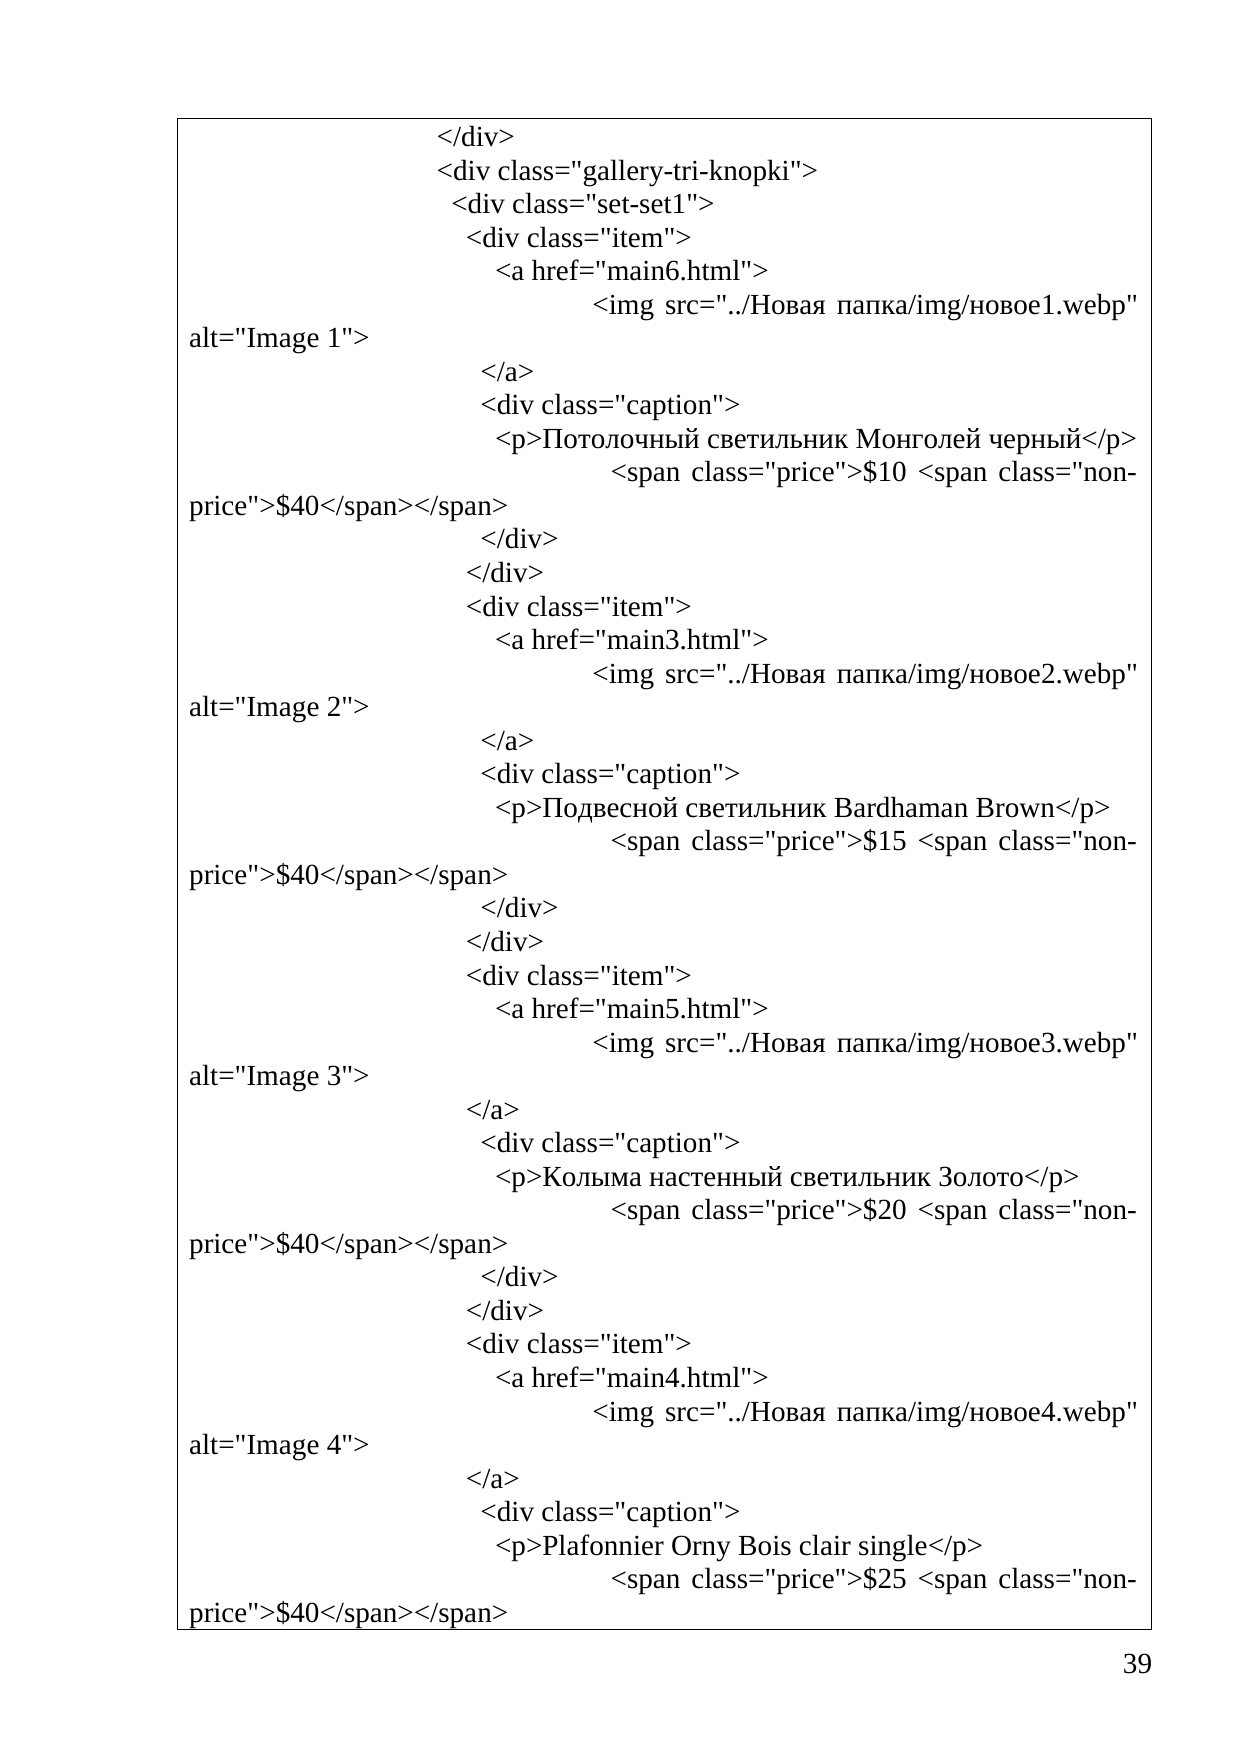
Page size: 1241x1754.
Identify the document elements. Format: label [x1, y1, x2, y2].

table_header [178, 119, 1151, 1628]
